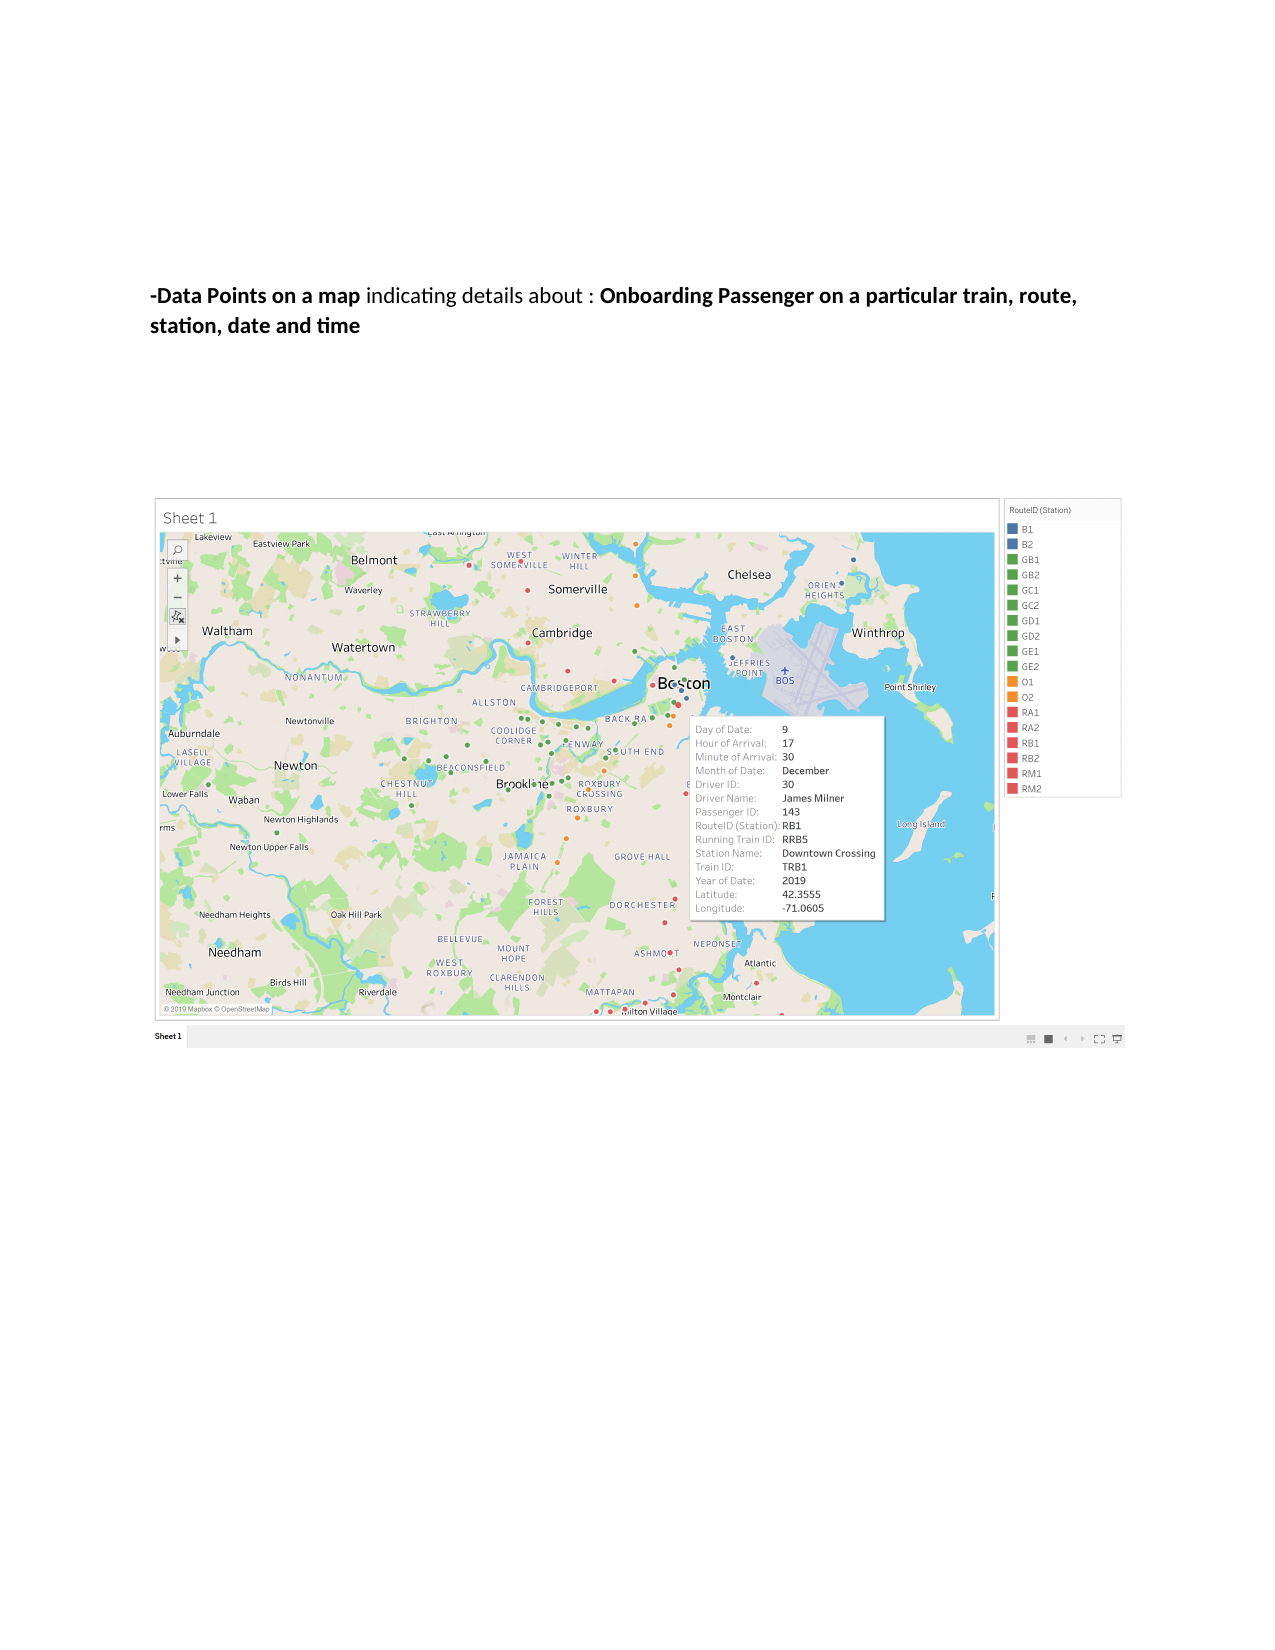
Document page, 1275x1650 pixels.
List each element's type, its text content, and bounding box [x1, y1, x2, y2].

text -Data Points on a map indicating details about : Onboarding Passenger on a particular train, route, station, date and time [150, 281, 1125, 339]
picture [150, 498, 1125, 1048]
